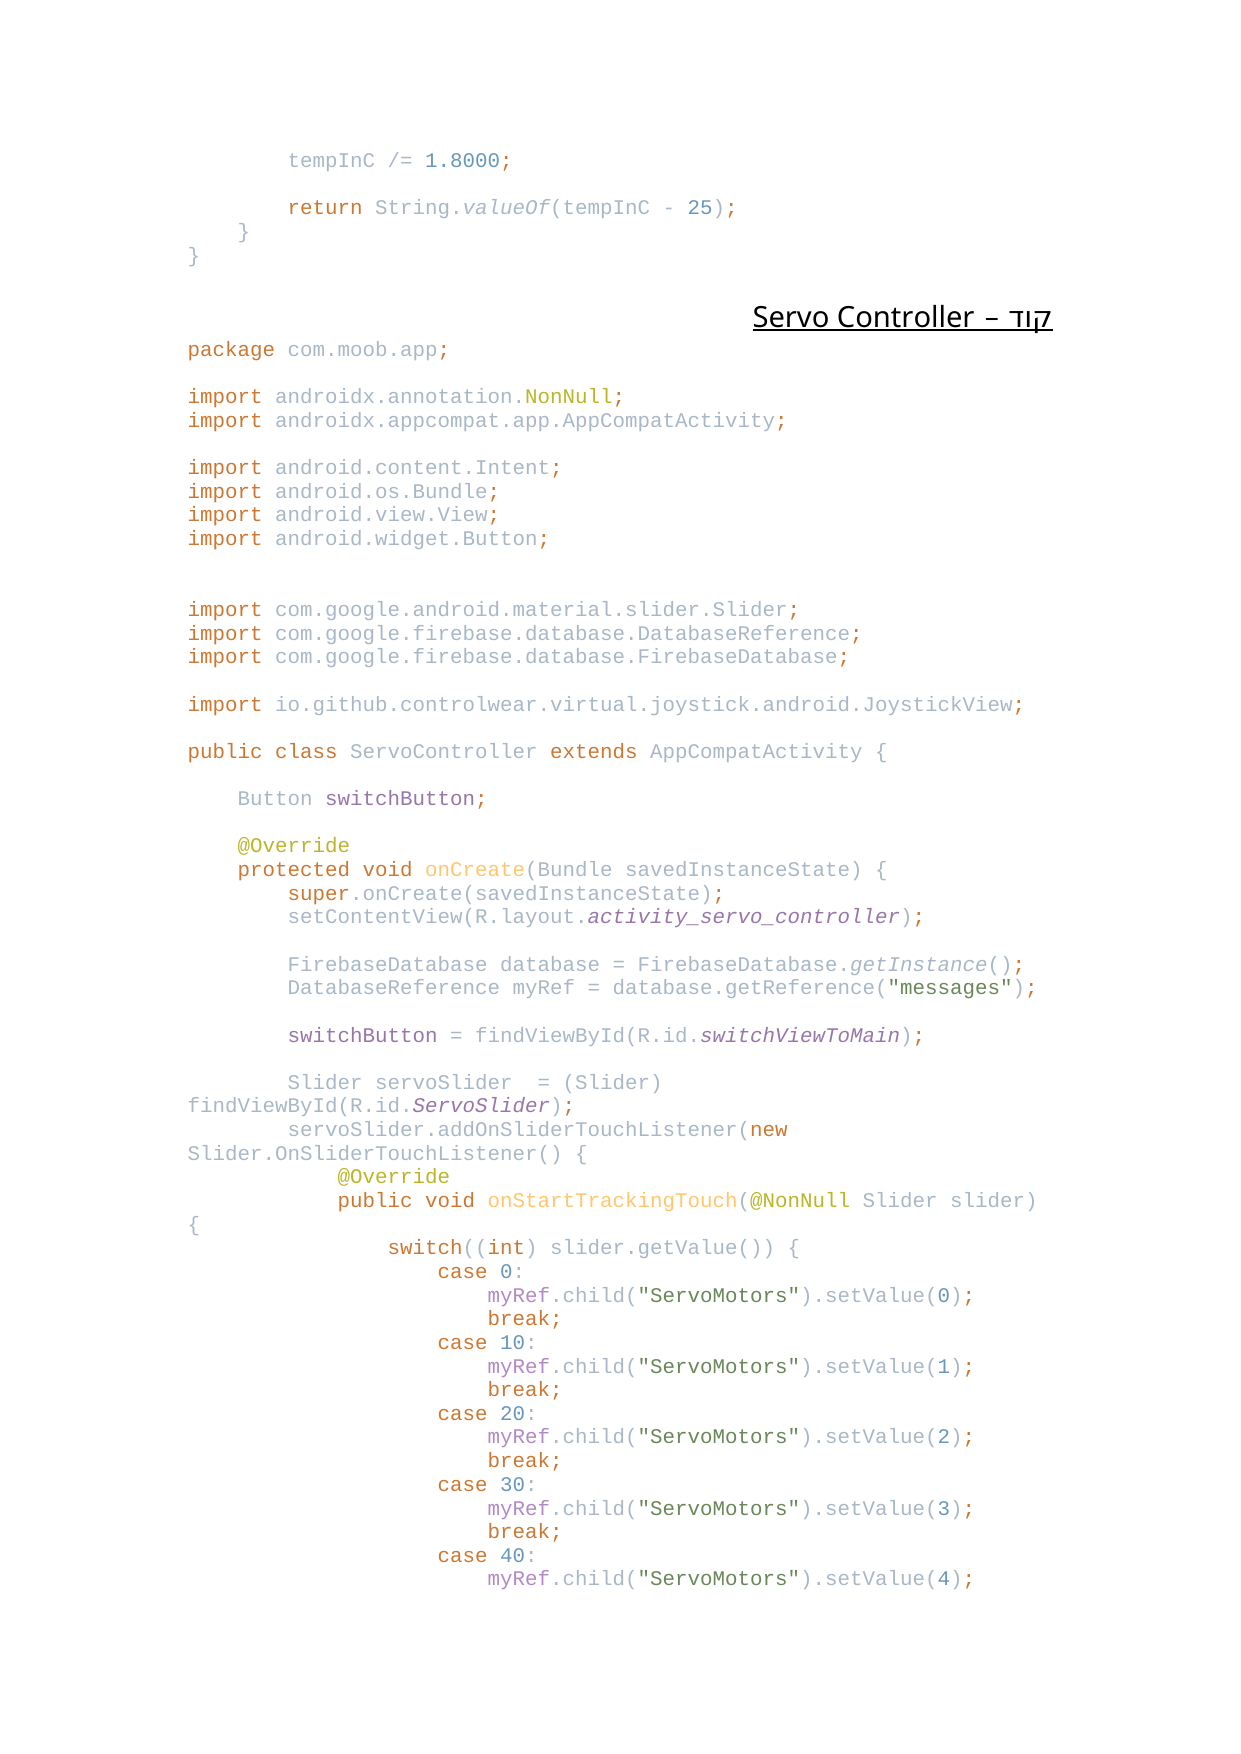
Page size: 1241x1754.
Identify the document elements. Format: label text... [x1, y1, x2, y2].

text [187, 150, 1053, 268]
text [187, 339, 1053, 1592]
subtitle קוד – Servo Controller [187, 296, 1053, 336]
